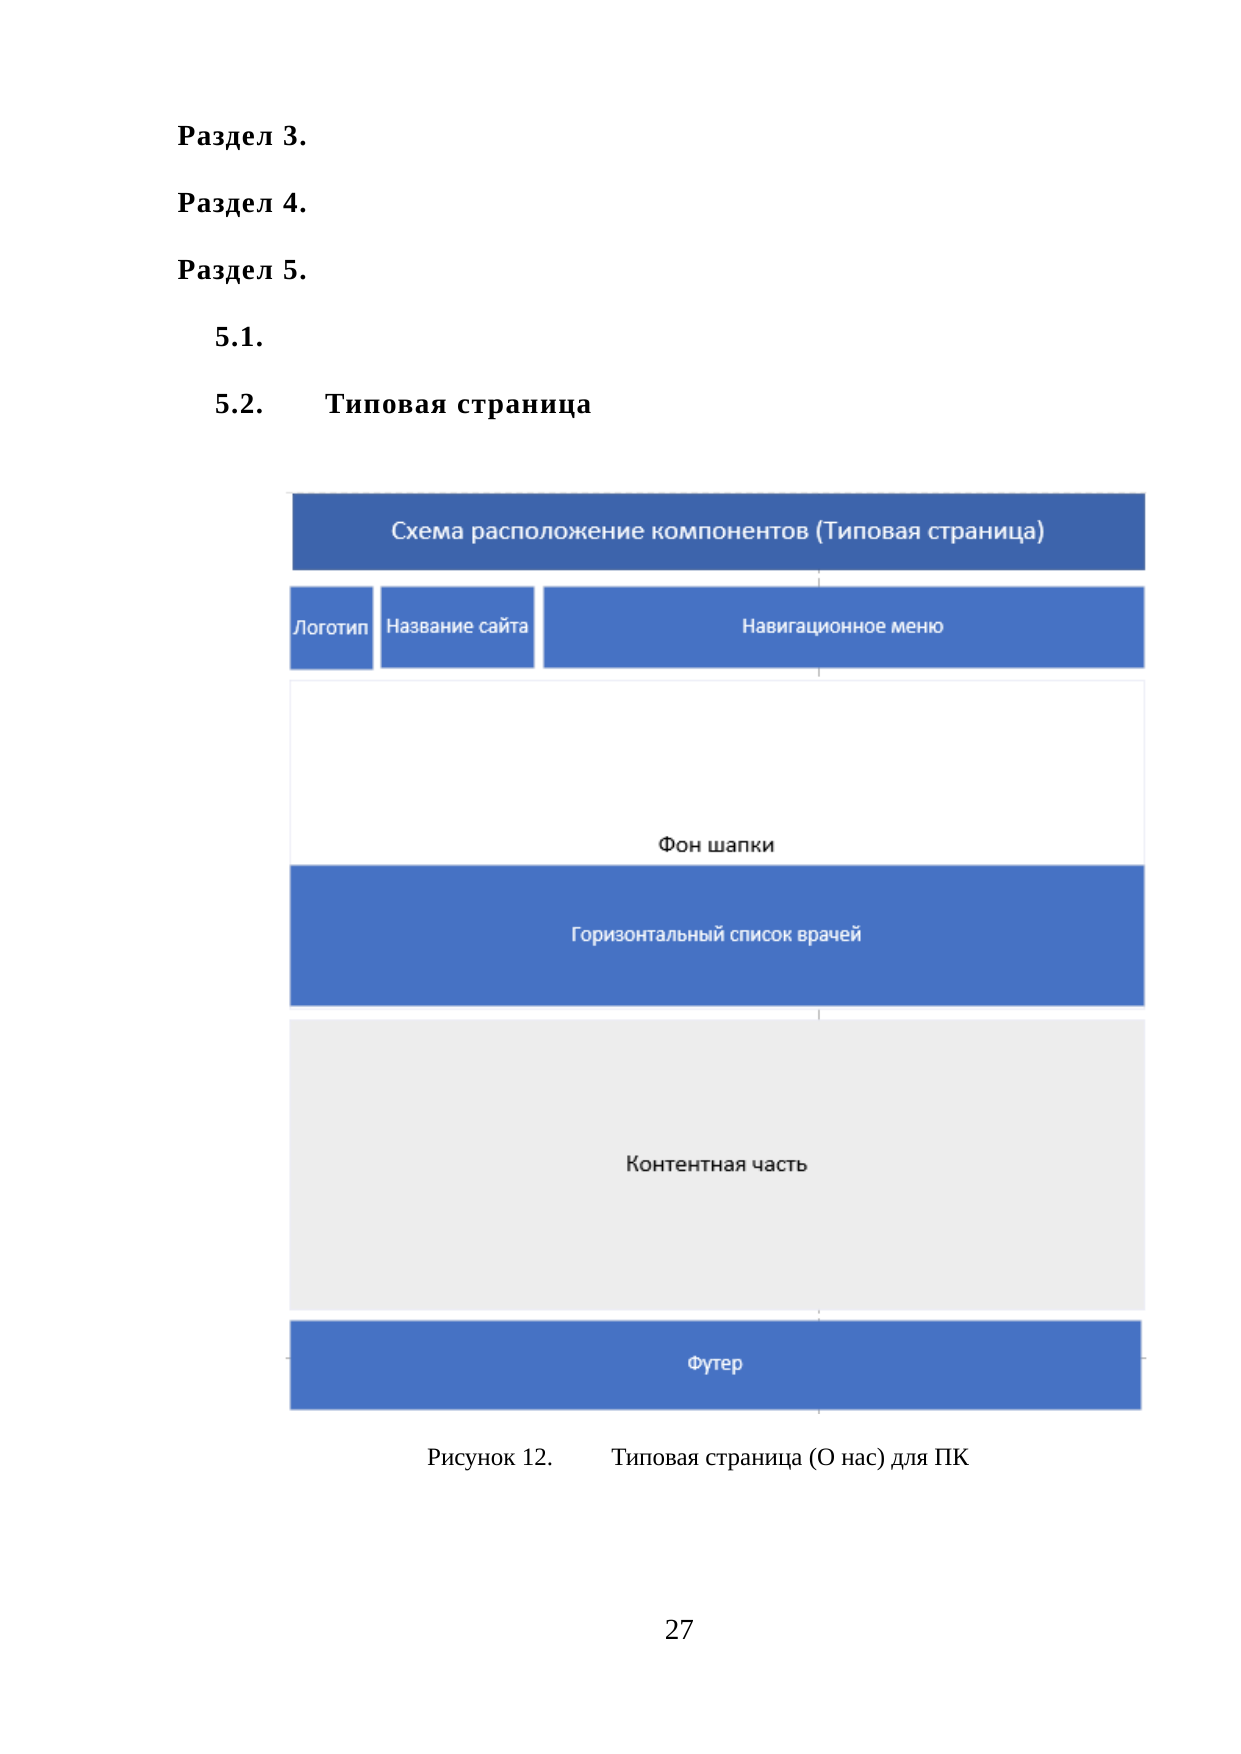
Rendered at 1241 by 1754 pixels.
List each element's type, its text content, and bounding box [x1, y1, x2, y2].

list Типовая страница (О нас) для ПК [215, 1442, 1181, 1471]
picture [285, 486, 1147, 1414]
subtitle Типовая страница [215, 386, 1181, 419]
